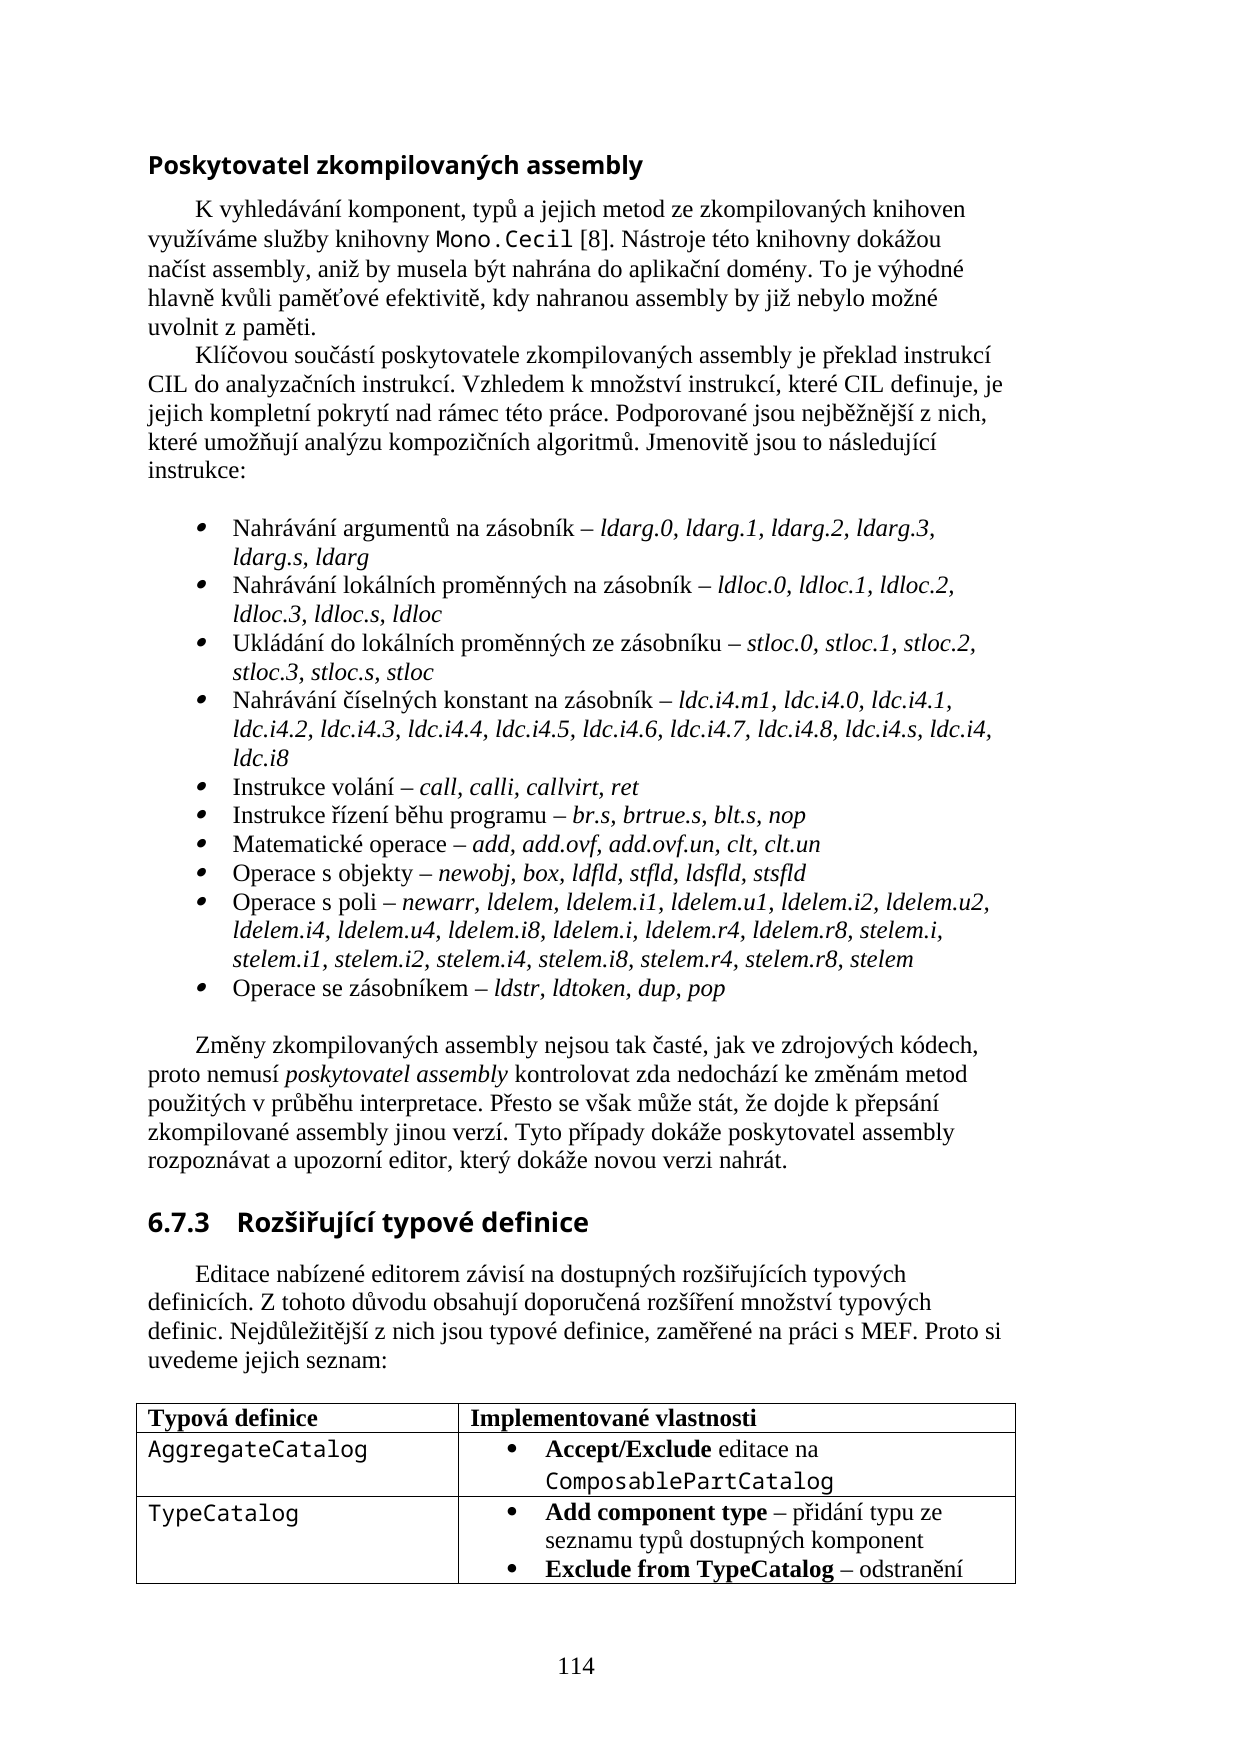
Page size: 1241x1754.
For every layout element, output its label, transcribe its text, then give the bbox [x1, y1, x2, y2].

table_cell TypeCatalog [137, 1497, 458, 1583]
list Nahrávání lokálních proměnných na zásobník – ldloc.0, ldloc.1, ldloc.2, ldloc.3, ldloc.s, ldloc [195, 571, 1004, 628]
list Operace se zásobníkem – ldstr, ldtoken, dup, pop [195, 973, 1004, 1002]
text Editace nabízené editorem závisí na dostupných rozšiřujících typových definicích. Z tohoto důvodu obsahují doporučená rozšíření množství typových definic. Nejdůležitější z nich jsou typové definice, zaměřené na práci s MEF. Proto si uvedeme jejich seznam: [148, 1259, 1004, 1374]
text Poskytovatel zkompilovaných assembly [148, 148, 1004, 182]
list Operace s poli – newarr, ldelem, ldelem.i1, ldelem.u1, ldelem.i2, ldelem.u2, ldelem.i4, ldelem.u4, ldelem.i8, ldelem.i, ldelem.r4, ldelem.r8, stelem.i, stelem.i1, stelem.i2, stelem.i4, stelem.i8, stelem.r4, stelem.r8, stelem [195, 887, 1004, 973]
list Ukládání do lokálních proměnných ze zásobníku – stloc.0, stloc.1, stloc.2, stloc.3, stloc.s, stloc [195, 628, 1004, 686]
text Klíčovou součástí poskytovatele zkompilovaných assembly je překlad instrukcí CIL do analyzačních instrukcí. Vzhledem k množství instrukcí, které CIL definuje, je jejich kompletní pokrytí nad rámec této práce. Podporované jsou nejběžnější z nich, které umožňují analýzu kompozičních algoritmů. Jmenovitě jsou to následující instrukce: [148, 341, 1004, 484]
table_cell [459, 1497, 1015, 1583]
table_header Implementované vlastnosti [459, 1404, 1015, 1432]
list Instrukce volání – call, calli, callvirt, ret [195, 772, 1004, 801]
list Nahrávání argumentů na zásobník – ldarg.0, ldarg.1, ldarg.2, ldarg.3, ldarg.s, ldarg [195, 513, 1004, 571]
text Změny zkompilovaných assembly nejsou tak časté, jak ve zdrojových kódech, proto nemusí poskytovatel assembly kontrolovat zda nedochází ke změnám metod použitých v průběhu interpretace. Přesto se však může stát, že dojde k přepsání zkompilované assembly jinou verzí. Tyto případy dokáže poskytovatel assembly rozpoznávat a upozorní editor, který dokáže novou verzi nahrát. [148, 1031, 1004, 1174]
table_header Typová definice [137, 1404, 458, 1432]
text K vyhledávání komponent, typů a jejich metod ze zkompilovaných knihoven využíváme služby knihovny Mono.Cecil [8]. Nástroje této knihovny dokážou načíst assembly, aniž by musela být nahrána do aplikační domény. To je výhodné hlavně kvůli paměťové efektivitě, kdy nahranou assembly by již nebylo možné uvolnit z paměti. [148, 194, 1004, 341]
table_cell AggregateCatalog [137, 1433, 458, 1496]
list Nahrávání číselných konstant na zásobník – ldc.i4.m1, ldc.i4.0, ldc.i4.1, ldc.i4.2, ldc.i4.3, ldc.i4.4, ldc.i4.5, ldc.i4.6, ldc.i4.7, ldc.i4.8, ldc.i4.s, ldc.i4, ldc.i8 [195, 686, 1004, 772]
list Matematické operace – add, add.ovf, add.ovf.un, clt, clt.un [195, 829, 1004, 858]
subtitle Rozšiřující typové definice [148, 1203, 1004, 1240]
list Operace s objekty – newobj, box, ldfld, stfld, ldsfld, stsfld [195, 858, 1004, 887]
list Instrukce řízení běhu programu – br.s, brtrue.s, blt.s, nop [195, 801, 1004, 829]
table_cell Accept/Exclude editace na ComposablePartCatalog [459, 1433, 1015, 1496]
